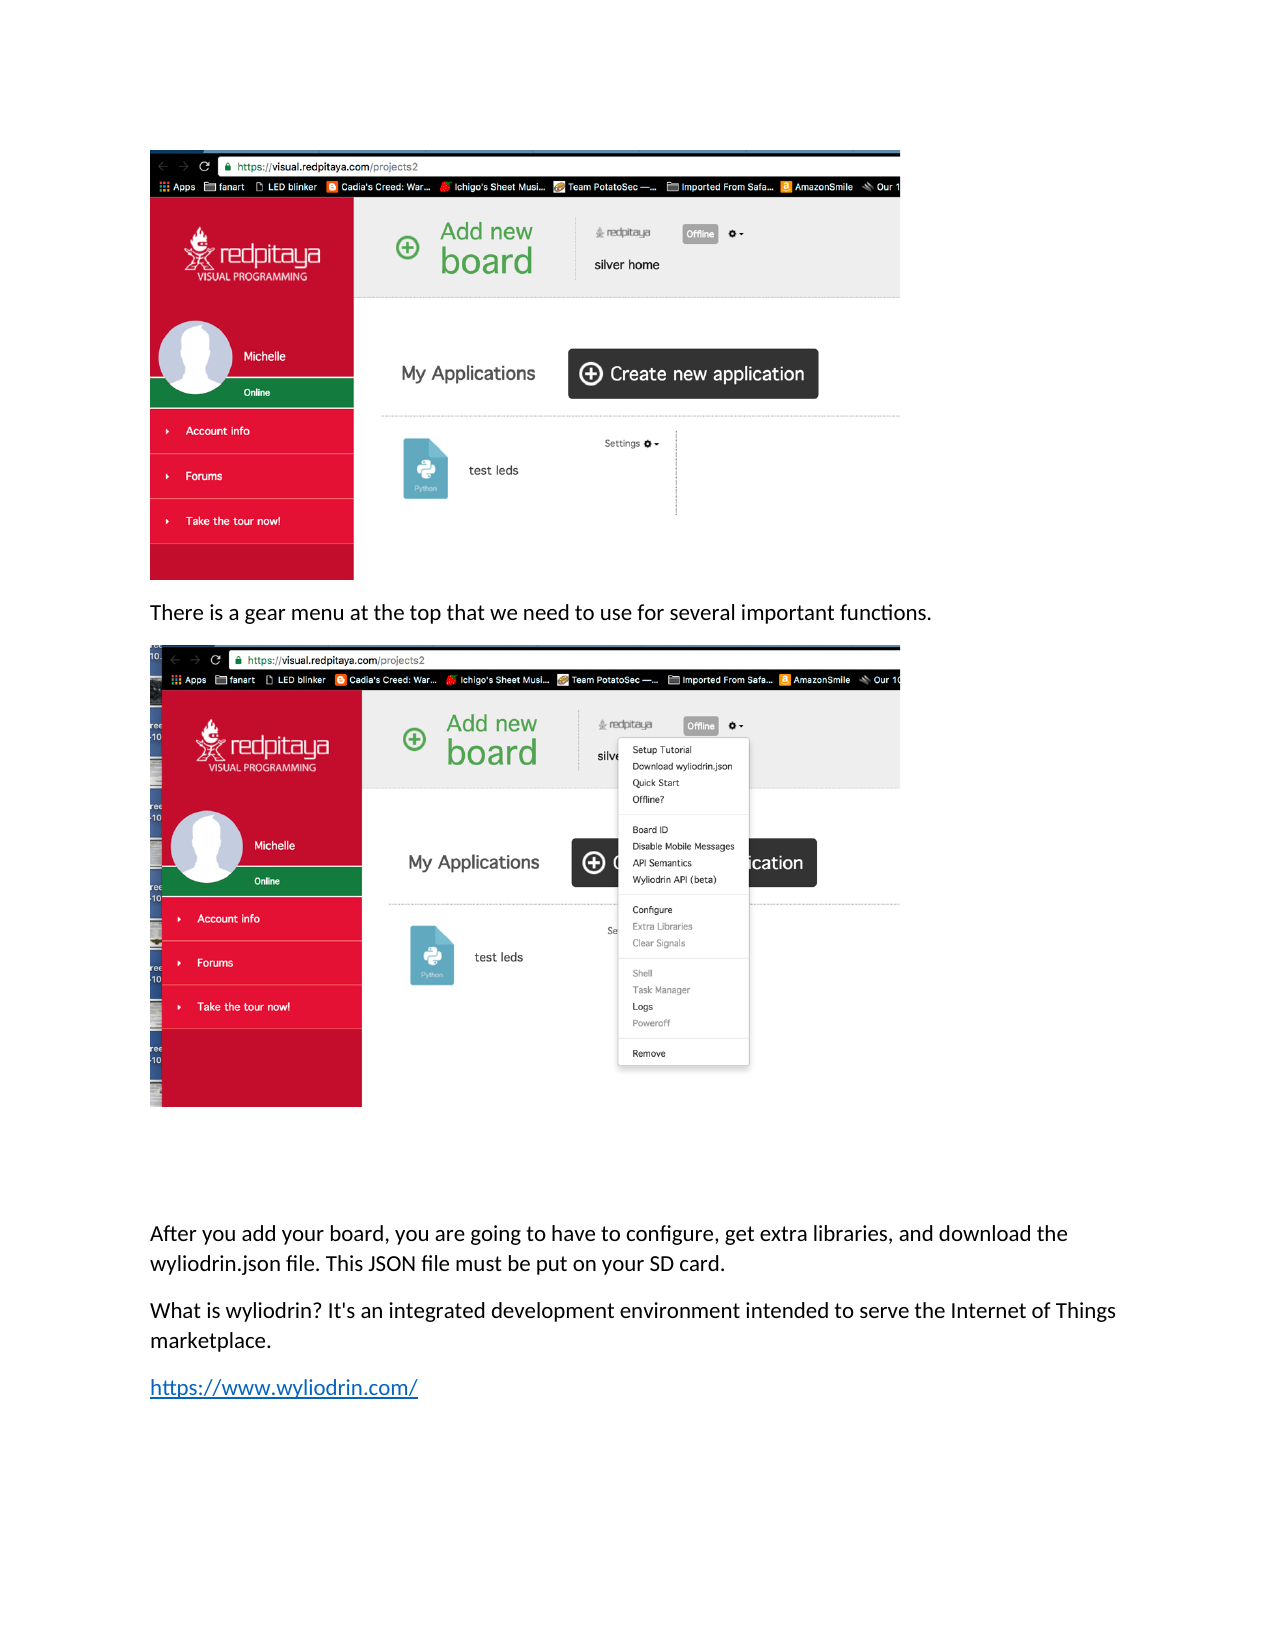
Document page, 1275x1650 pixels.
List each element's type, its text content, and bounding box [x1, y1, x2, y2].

text https://www.wyliodrin.com/ [150, 1373, 1125, 1401]
text There is a gear menu at the top that we need to use for several important functions. [150, 598, 1125, 627]
text What is wyliodrin? It's an integrated development environment intended to serve the Internet of Things marketplace. [150, 1296, 1125, 1354]
text After you add your board, you are going to have to configure, get extra libraries, and download the wyliodrin.json file. This JSON file must be put on your SD card. [150, 1219, 1125, 1277]
picture [150, 645, 901, 1107]
picture [150, 150, 901, 580]
